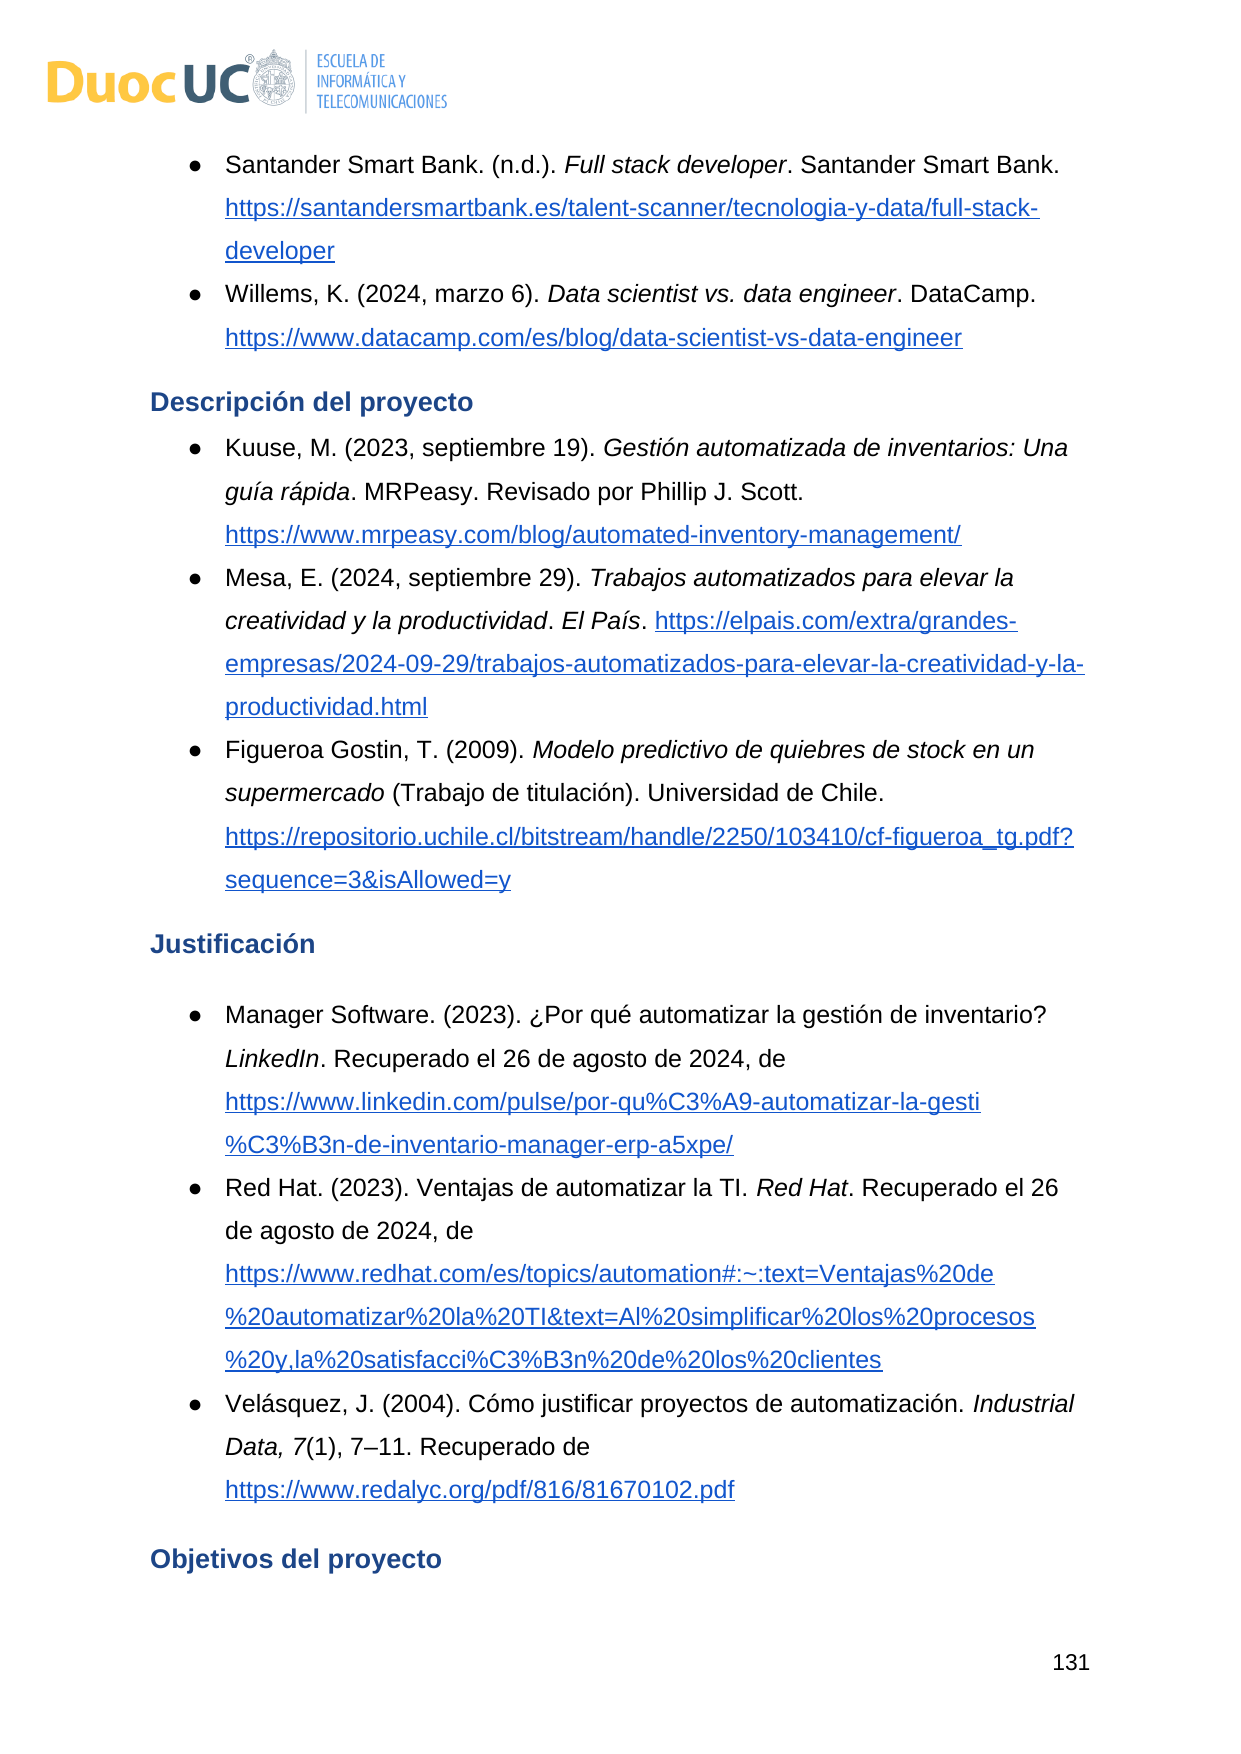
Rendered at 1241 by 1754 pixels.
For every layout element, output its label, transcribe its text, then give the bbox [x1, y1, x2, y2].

list Kuuse, M. (2023, septiembre 19). Gestión automatizada de inventarios: Una guía rápida. MRPeasy. Revisado por Phillip J. Scott. https://www.mrpeasy.com/blog/automated-inventory-management/ [187, 433, 1090, 548]
text Descripción del proyecto [150, 386, 1090, 418]
list Santander Smart Bank. (n.d.). Full stack developer. Santander Smart Bank. https://santandersmartbank.es/talent-scanner/tecnologia-y-data/full-stack-developer [187, 150, 1090, 265]
list Mesa, E. (2024, septiembre 29). Trabajos automatizados para elevar la creatividad y la productividad. El País. https://elpais.com/extra/grandes-empresas/2024-09-29/trabajos-automatizados-para-elevar-la-creatividad-y-la-productividad.html [187, 563, 1090, 721]
text Objetivos del proyecto [150, 1543, 1090, 1574]
list Velásquez, J. (2004). Cómo justificar proyectos de automatización. Industrial Data, 7(1), 7–11. Recuperado de https://www.redalyc.org/pdf/816/81670102.pdf [187, 1388, 1090, 1503]
list Manager Software. (2023). ¿Por qué automatizar la gestión de inventario? LinkedIn. Recuperado el 26 de agosto de 2024, de https://www.linkedin.com/pulse/por-qu%C3%A9-automatizar-la-gesti%C3%B3n-de-inventario-manager-erp-a5xpe/ [187, 1000, 1090, 1158]
list Red Hat. (2023). Ventajas de automatizar la TI. Red Hat. Recuperado el 26 de agosto de 2024, de https://www.redhat.com/es/topics/automation#:~:text=Ventajas%20de%20automatizar%20la%20TI&text=Al%20simplificar%20los%20procesos%20y,la%20satisfacci%C3%B3n%20de%20los%20clientes [187, 1173, 1090, 1374]
text Justificación [150, 928, 1090, 960]
list Figueroa Gostin, T. (2009). Modelo predictivo de quiebres de stock en un supermercado (Trabajo de titulación). Universidad de Chile. https://repositorio.uchile.cl/bitstream/handle/2250/103410/cf-figueroa_tg.pdf?sequence=3&isAllowed=y [187, 735, 1090, 893]
picture [28, 11, 460, 150]
list Willems, K. (2024, marzo 6). Data scientist vs. data engineer. DataCamp. https://www.datacamp.com/es/blog/data-scientist-vs-data-engineer [187, 279, 1090, 351]
